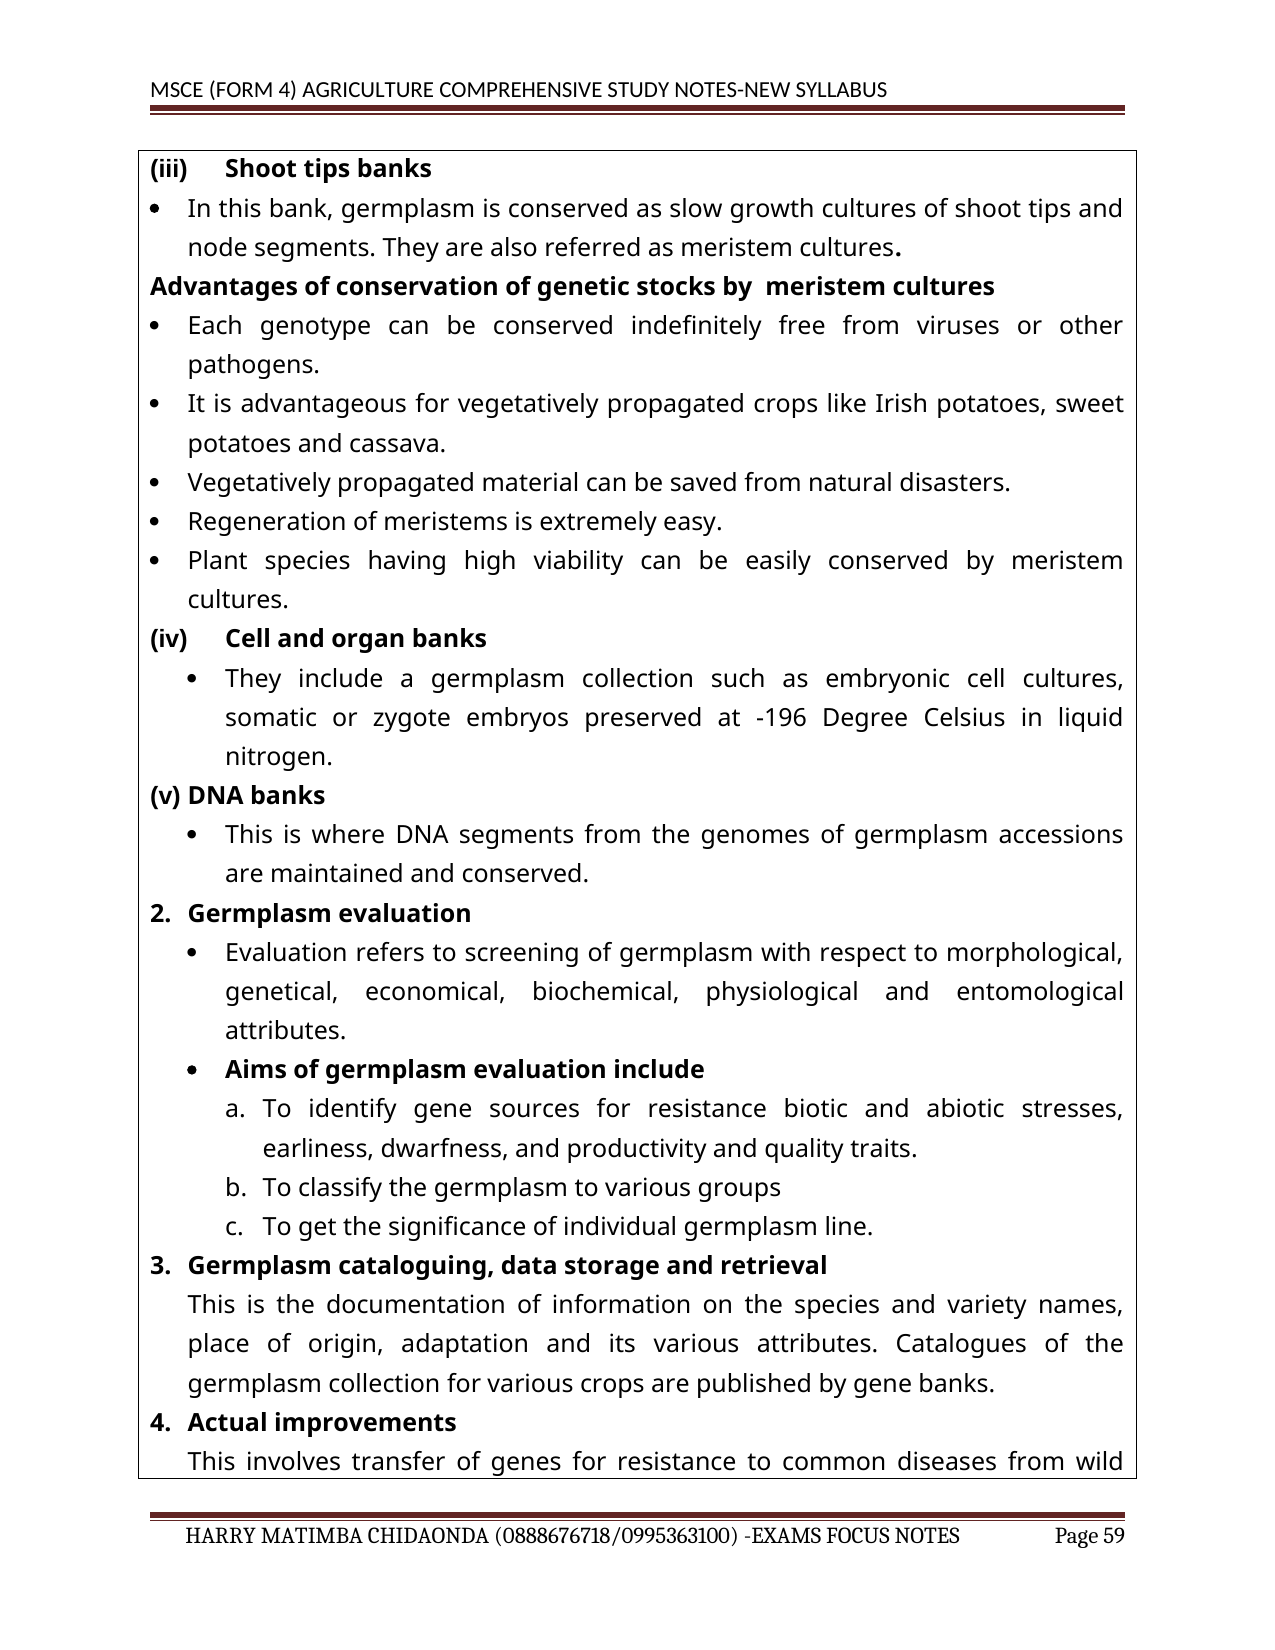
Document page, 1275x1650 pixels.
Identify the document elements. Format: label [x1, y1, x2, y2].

table_header [139, 151, 1136, 1478]
